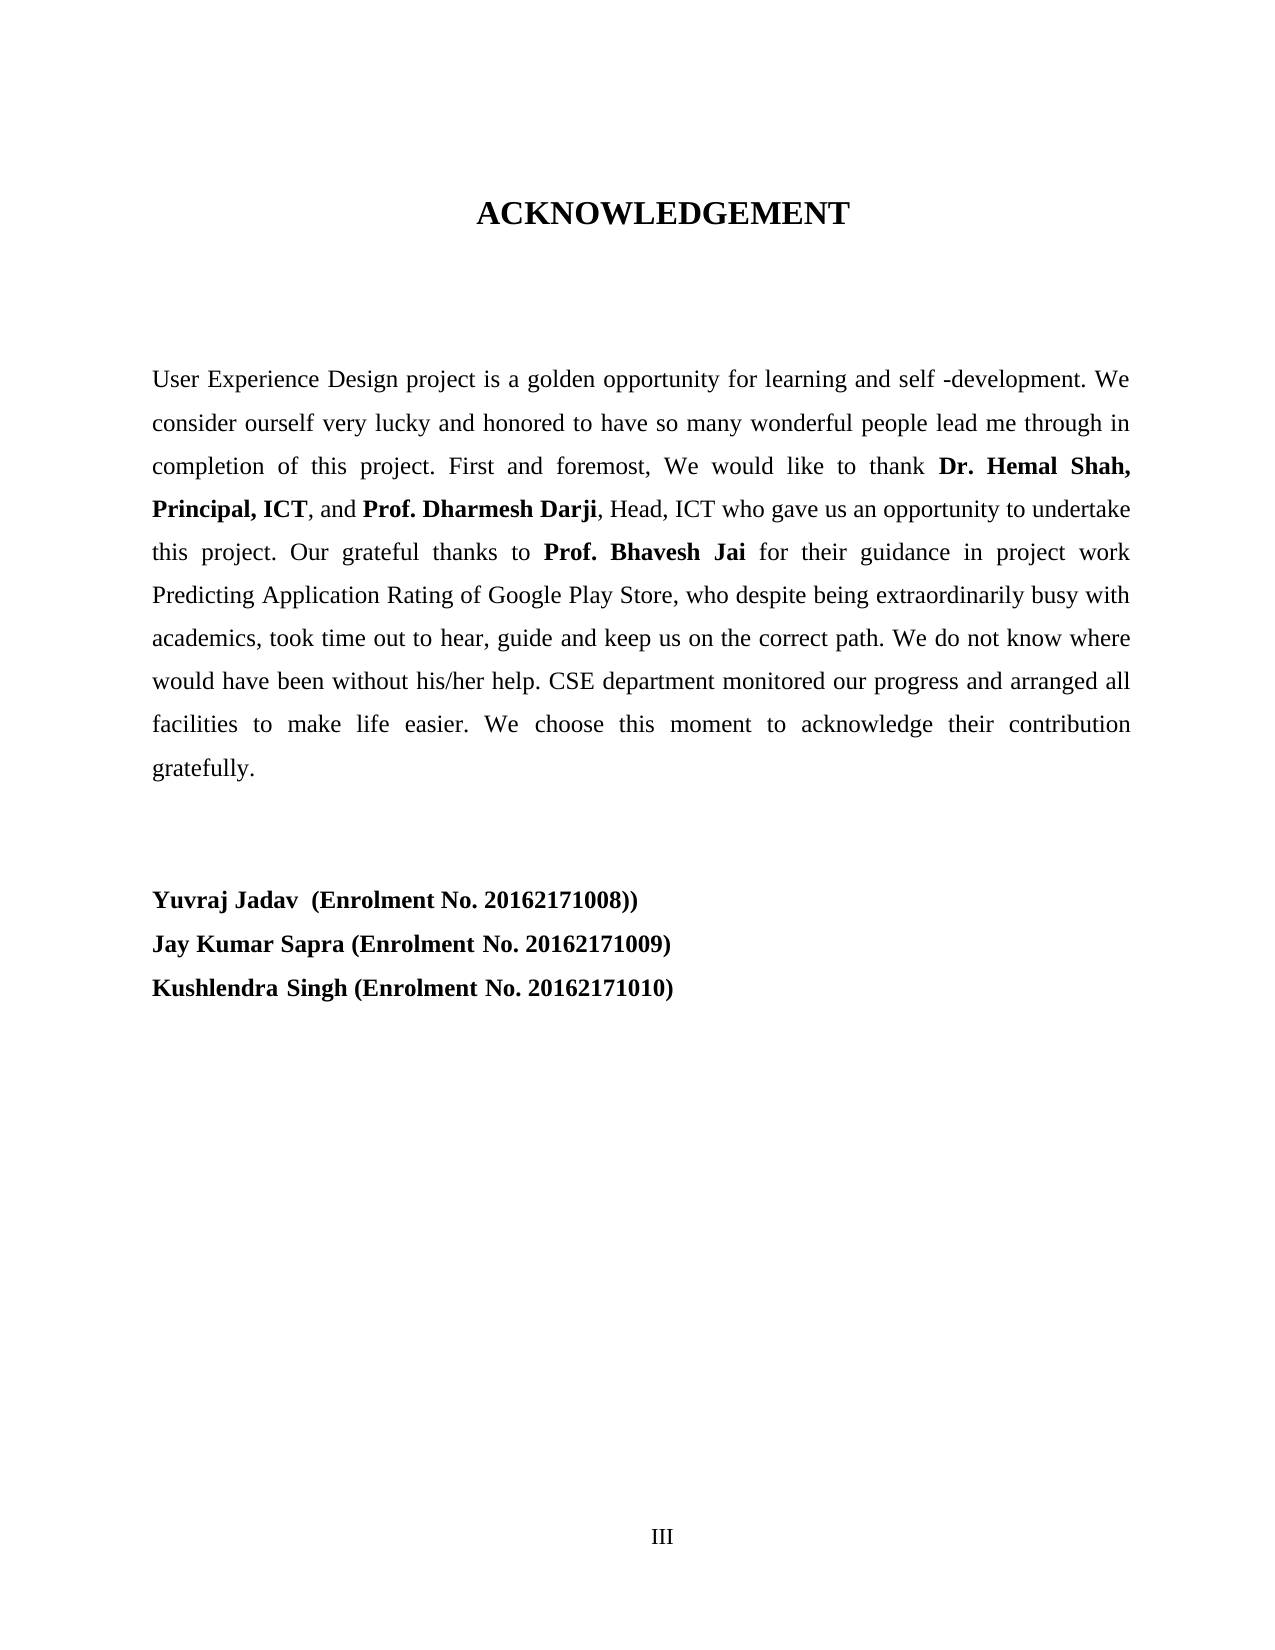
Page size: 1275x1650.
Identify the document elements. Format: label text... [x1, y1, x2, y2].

text Yuvraj Jadav (Enrolment No. 20162171008)) Jay Kumar Sapra (Enrolment No. 20162171009) Kushlendra Singh (Enrolment No. 20162171010) [152, 885, 675, 1001]
subtitle ACKNOWLEDGEMENT [236, 193, 1090, 231]
text User Experience Design project is a golden opportunity for learning and self -development. We consider ourself very lucky and honored to have so many wonderful people lead me through in completion of this project. First and foremost, We would like to thank Dr. Hemal Shah, Principal, ICT, and Prof. Dharmesh Darji, Head, ICT who gave us an opportunity to undertake this project. Our grateful thanks to Prof. Bhavesh Jai for their guidance in project work Predicting Application Rating of Google Play Store, who despite being extraordinarily busy with academics, took time out to hear, guide and keep us on the correct path. We do not know where would have been without his/her help. CSE department monitored our progress and arranged all facilities to make life easier. We choose this moment to acknowledge their contribution gratefully. [152, 364, 1131, 781]
